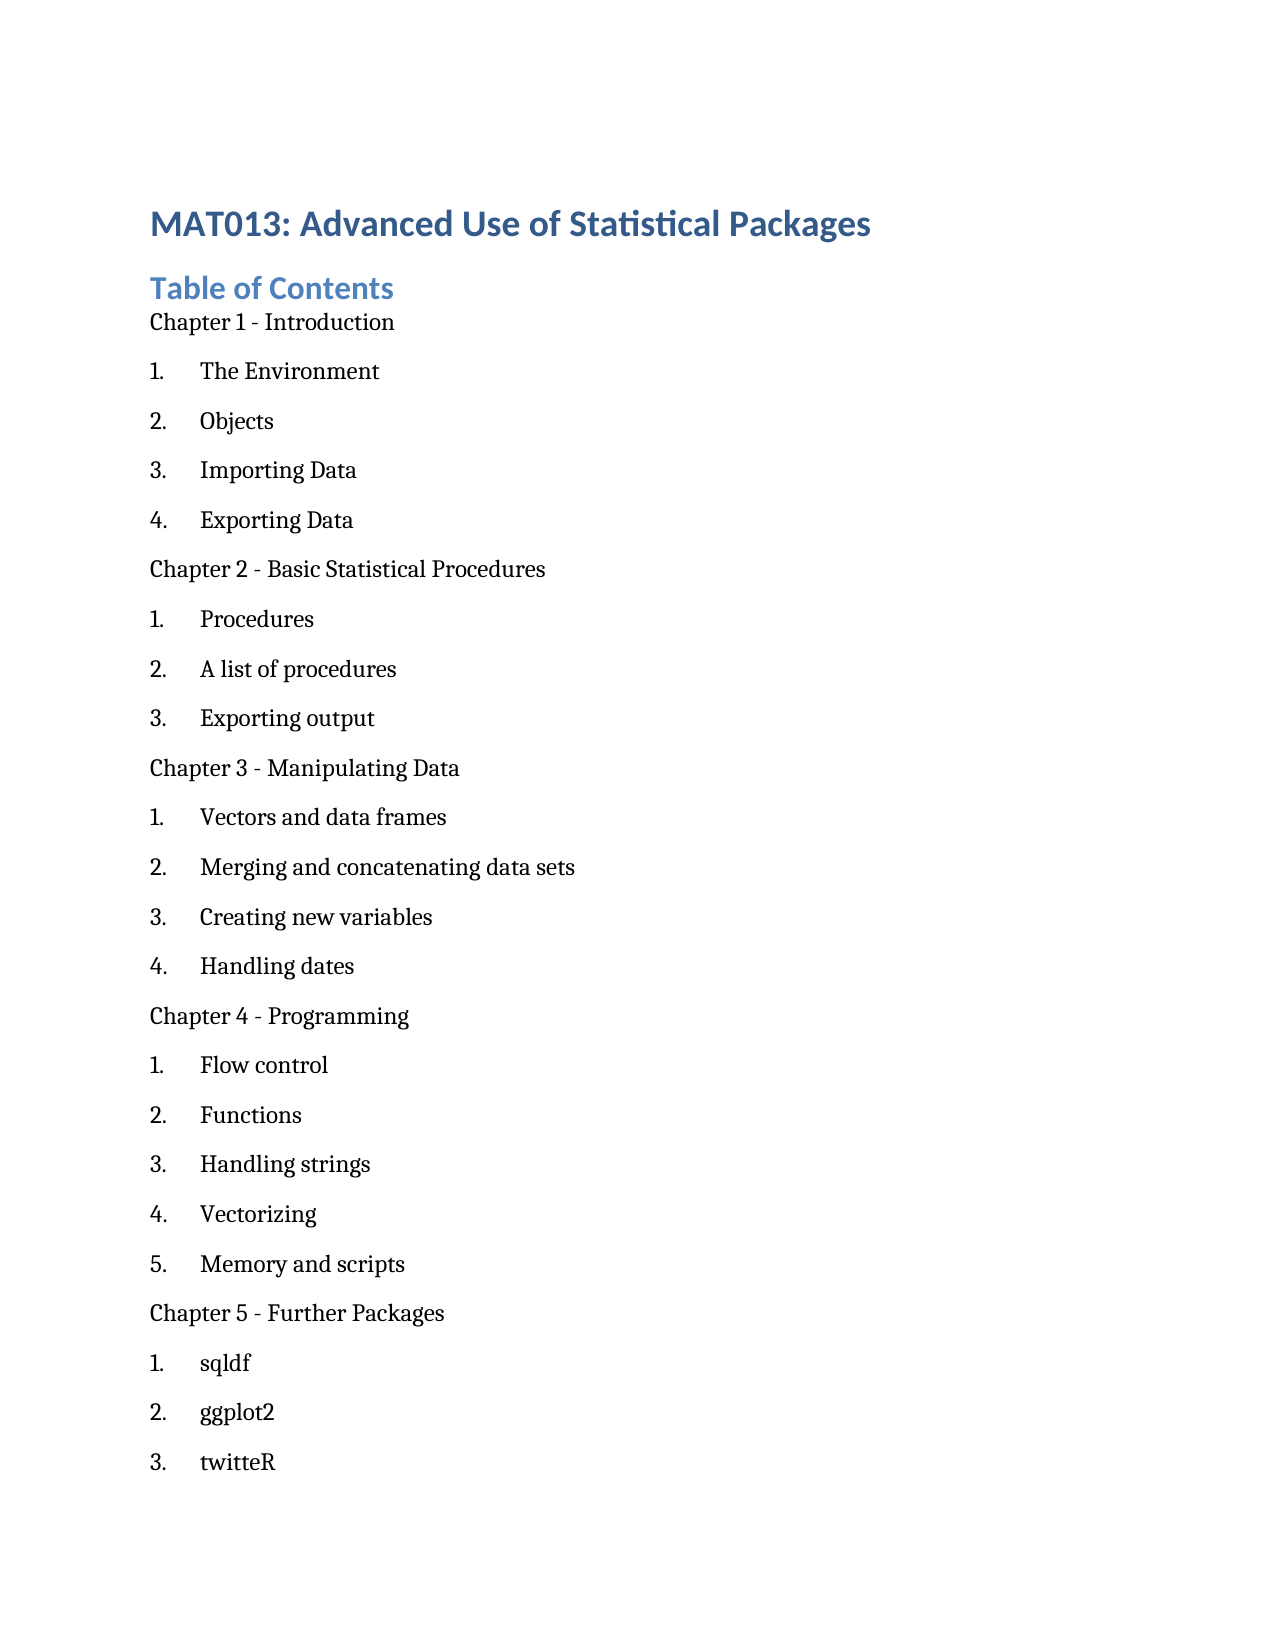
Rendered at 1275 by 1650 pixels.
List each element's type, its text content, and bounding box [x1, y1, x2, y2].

text Chapter 3 - Manipulating Data [150, 754, 1125, 782]
list Flow control [150, 1051, 1125, 1080]
list Handling strings [150, 1150, 1125, 1179]
list Vectorizing [150, 1200, 1125, 1229]
text Chapter 5 - Further Packages [150, 1299, 1125, 1328]
list Functions [150, 1101, 1125, 1129]
list Objects [150, 407, 1125, 435]
list Importing Data [150, 456, 1125, 485]
list Creating new variables [150, 902, 1125, 931]
list twitteR [150, 1448, 1125, 1477]
list Merging and concatenating data sets [150, 853, 1125, 882]
text Chapter 4 - Programming [150, 1002, 1125, 1030]
list ggplot2 [150, 1398, 1125, 1427]
subtitle Table of Contents [150, 267, 1125, 307]
list Exporting output [150, 704, 1125, 733]
list Handling dates [150, 952, 1125, 981]
list Memory and scripts [150, 1249, 1125, 1278]
list The Environment [150, 357, 1125, 386]
text Chapter 2 - Basic Statistical Procedures [150, 555, 1125, 584]
list Exporting Data [150, 506, 1125, 534]
list Vectors and data frames [150, 803, 1125, 832]
text Chapter 1 - Introduction [150, 307, 1125, 336]
subtitle MAT013: Advanced Use of Statistical Packages [150, 200, 1125, 246]
list A list of procedures [150, 654, 1125, 683]
list Procedures [150, 605, 1125, 634]
list sqldf [150, 1349, 1125, 1377]
